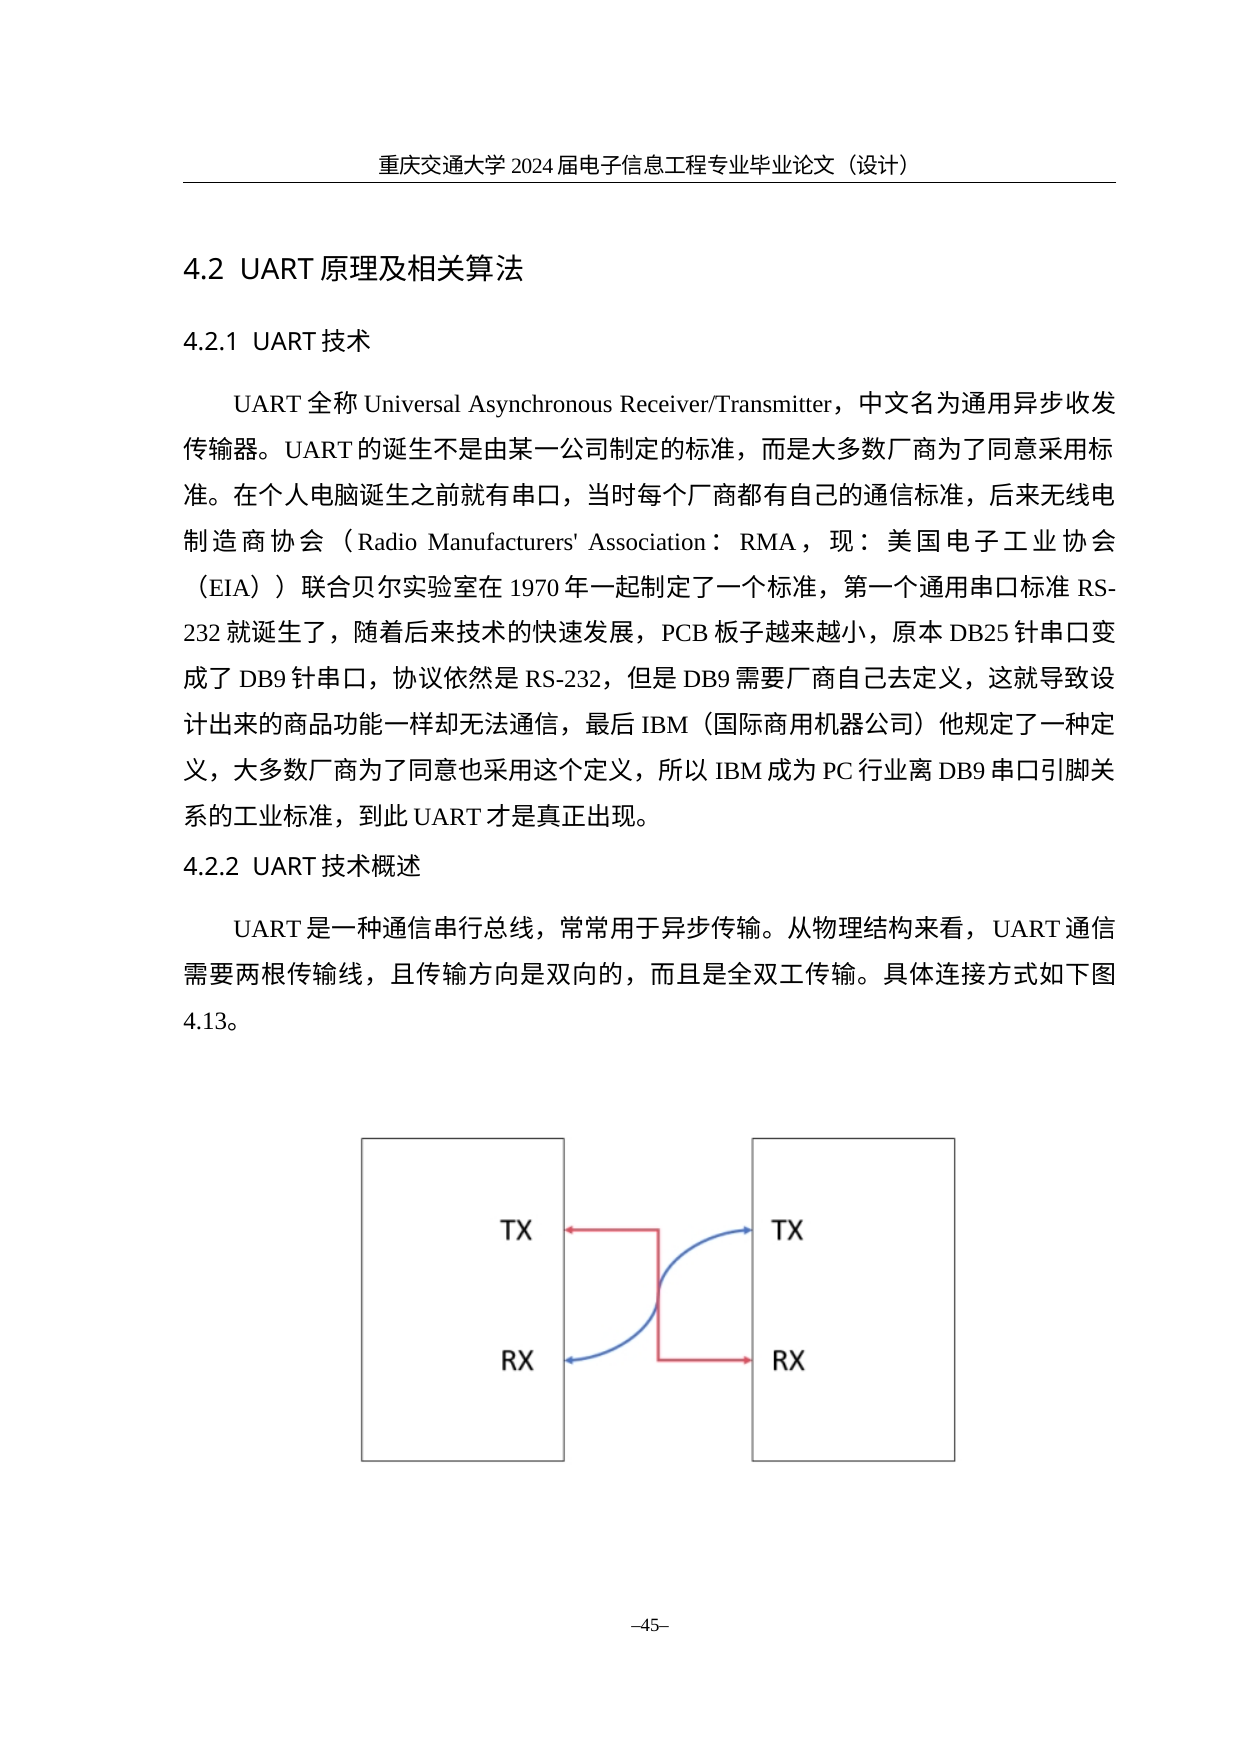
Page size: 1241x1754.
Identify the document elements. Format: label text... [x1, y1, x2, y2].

subtitle 4.2.1 UART技术 [183, 322, 1116, 358]
subtitle 4.2.2 UART技术概述 [183, 847, 1116, 883]
subtitle 4.2 UART原理及相关算法 [183, 246, 1116, 288]
text UART是一种通信串行总线，常常用于异步传输。从物理结构来看，UART通信需要两根传输线，且传输方向是双向的，而且是全双工传输。具体连接方式如下图4.13。 [183, 901, 1116, 1039]
picture [281, 1084, 1018, 1517]
text UART全称Universal Asynchronous Receiver/Transmitter，中文名为通用异步收发传输器。UART的诞生不是由某一公司制定的标准，而是大多数厂商为了同意采用标准。在个人电脑诞生之前就有串口，当时每个厂商都有自己的通信标准，后来无线电制造商协会（Radio Manufacturers' Association：RMA，现：美国电子工业协会（EIA））联合贝尔实验室在1970年一起制定了一个标准，第一个通用串口标准RS-232就诞生了，随着后来技术的快速发展，PCB板子越来越小，原本DB25针串口变成了DB9针串口，协议依然是RS-232，但是DB9需要厂商自己去定义，这就导致设计出来的商品功能一样却无法通信，最后IBM（国际商用机器公司）他规定了一种定义，大多数厂商为了同意也采用这个定义，所以IBM成为PC行业离DB9串口引脚关系的工业标准，到此UART才是真正出现。 [183, 376, 1116, 834]
